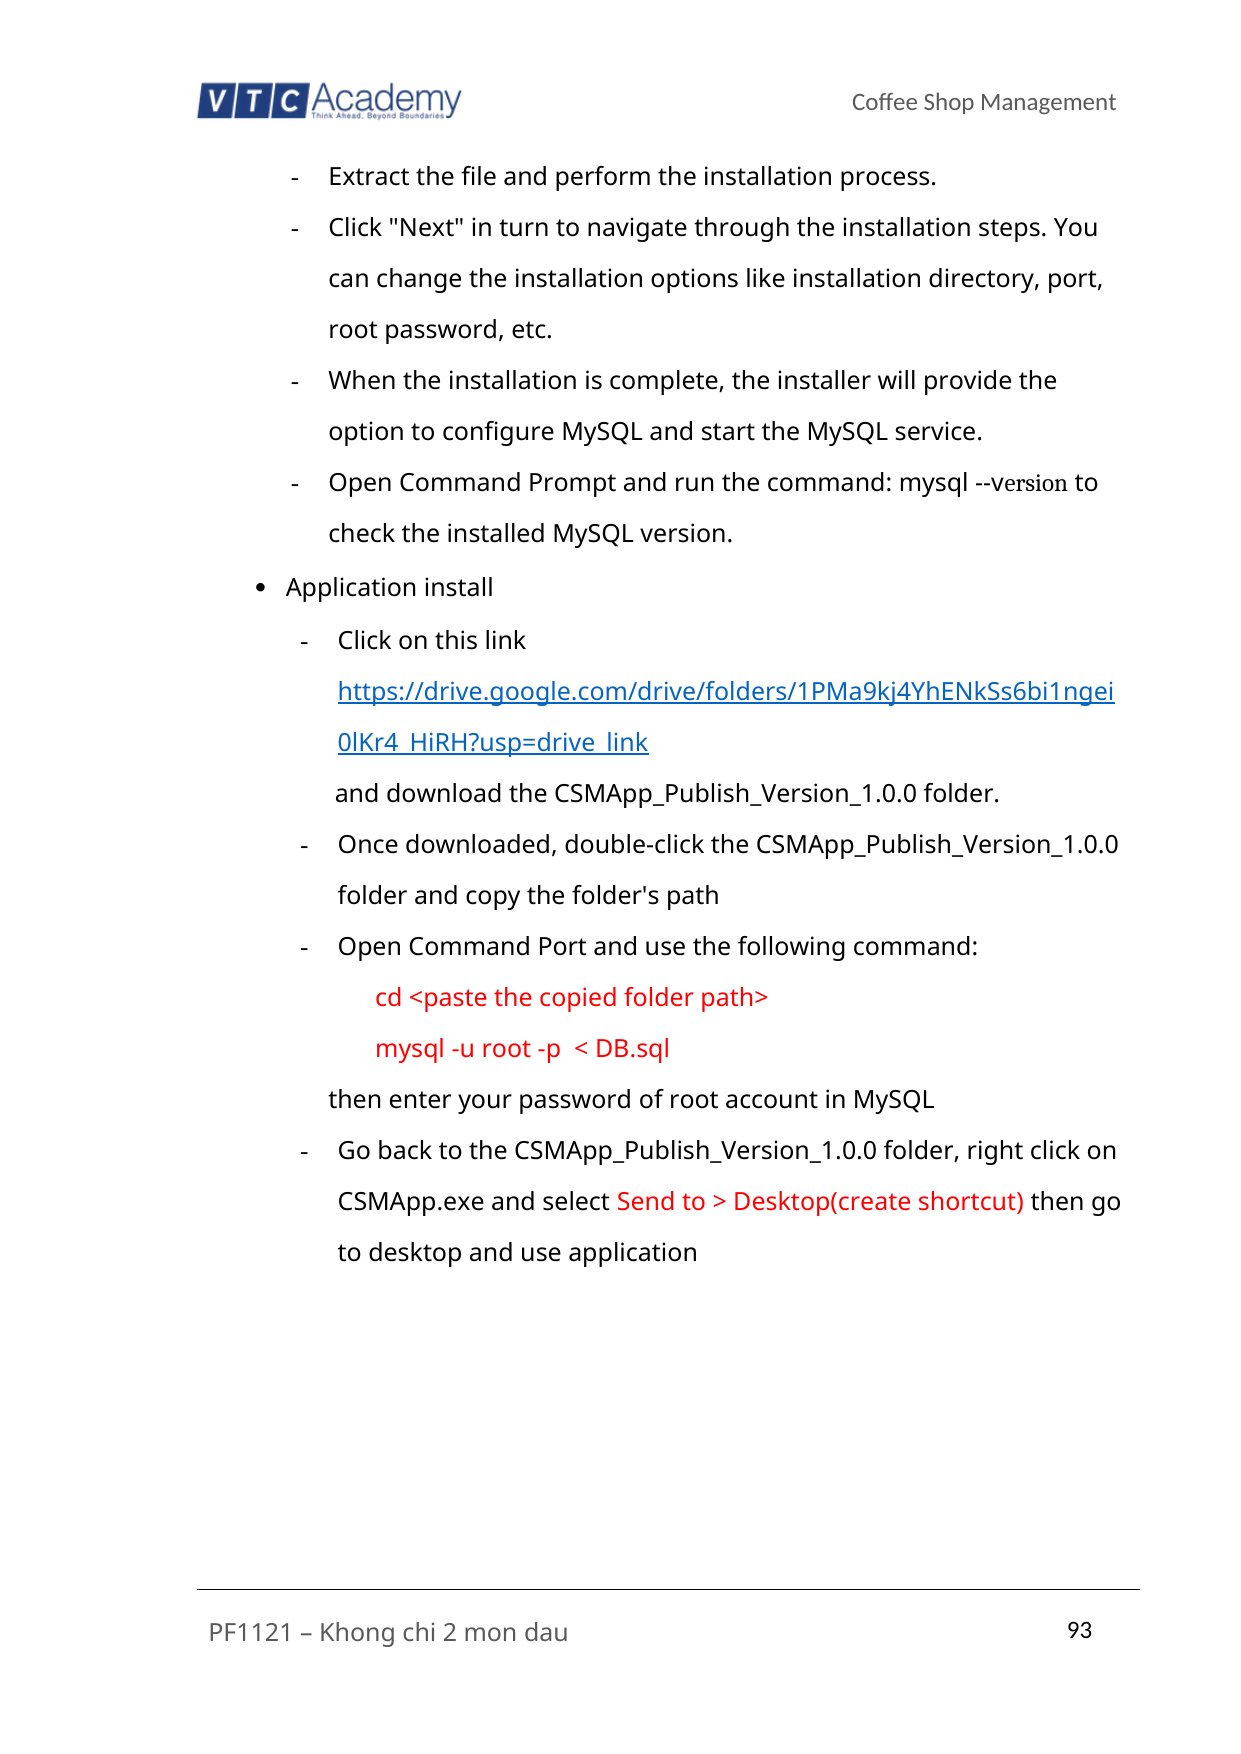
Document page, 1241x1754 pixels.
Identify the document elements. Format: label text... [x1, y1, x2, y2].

list cd <paste the copied folder path> [375, 980, 1122, 1014]
list Once downloaded, double-click the CSMApp_Publish_Version_1.0.0 folder and copy the folder's path [300, 827, 1122, 912]
list Click on this link https://drive.google.com/drive/folders/1PMa9kj4YhENkSs6bi1ngei0lKr4_HiRH?usp=drive_link [300, 622, 1122, 758]
list When the installation is complete, the installer will provide the option to configure MySQL and start the MySQL service. [291, 363, 1122, 448]
list Application install [256, 567, 1122, 604]
picture [188, 75, 471, 128]
list Open Command Prompt and run the command: mysql --version to check the installed MySQL version. [291, 465, 1122, 550]
list Click "Next" in turn to navigate through the installation steps. You can change the installation options like installation directory, port, root password, etc. [291, 210, 1122, 346]
list mysql -u root -p < DB.sql [356, 1031, 1122, 1065]
list then enter your password of root account in MySQL [328, 1082, 1122, 1116]
list Extract the file and perform the installation process. [291, 159, 1122, 193]
list Open Command Port and use the following command: [300, 929, 1122, 963]
list and download the CSMApp_Publish_Version_1.0.0 folder. [328, 776, 1122, 809]
list Go back to the CSMApp_Publish_Version_1.0.0 folder, right click on CSMApp.exe and select Send to > Desktop(create shortcut) then go to desktop and use application [300, 1133, 1122, 1269]
